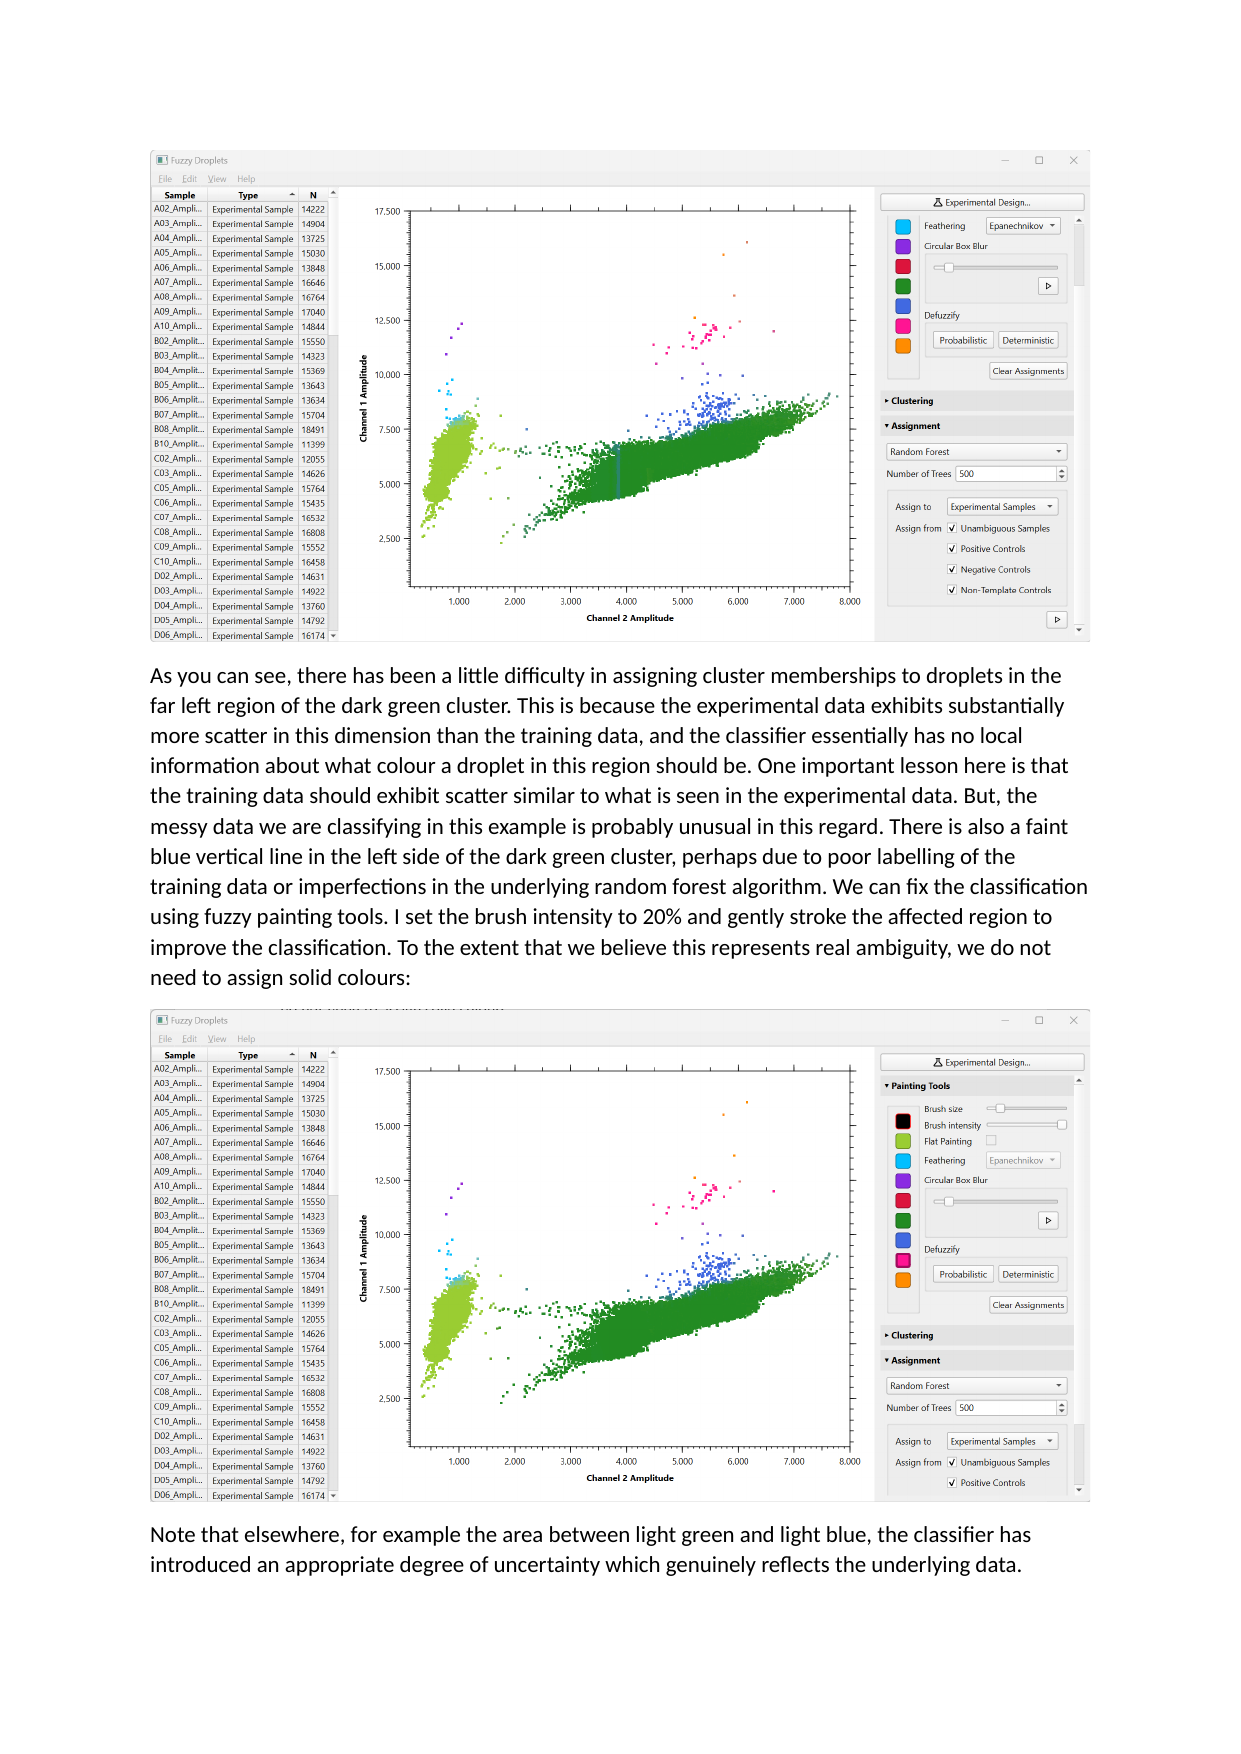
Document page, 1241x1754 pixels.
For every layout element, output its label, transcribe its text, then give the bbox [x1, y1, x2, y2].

picture [150, 1009, 1091, 1502]
text As you can see, there has been a little difficulty in assigning cluster memberships to droplets in the far left region of the dark green cluster. This is because the experimental data exhibits substantially more scatter in this dimension than the training data, and the classifier essentially has no local information about what colour a droplet in this region should be. One important lesson here is that the training data should exhibit scatter similar to what is seen in the experimental data. But, the messy data we are classifying in this example is probably unusual in this regard. There is also a faint blue vertical line in the left side of the dark green cluster, perhaps due to poor labelling of the training data or imperfections in the underlying random forest algorithm. We can fix the classification using fuzzy painting tools. I set the brush intensity to 20% and gently stroke the affected region to improve the classification. To the extent that we believe this represents real ambiguity, we do not need to assign solid colours: [150, 661, 1090, 991]
text Note that elsewhere, for example the area between light green and light blue, the classifier has introduced an appropriate degree of uncertainty which genuinely reflects the underlying data. [150, 1520, 1090, 1579]
picture [150, 150, 1091, 642]
